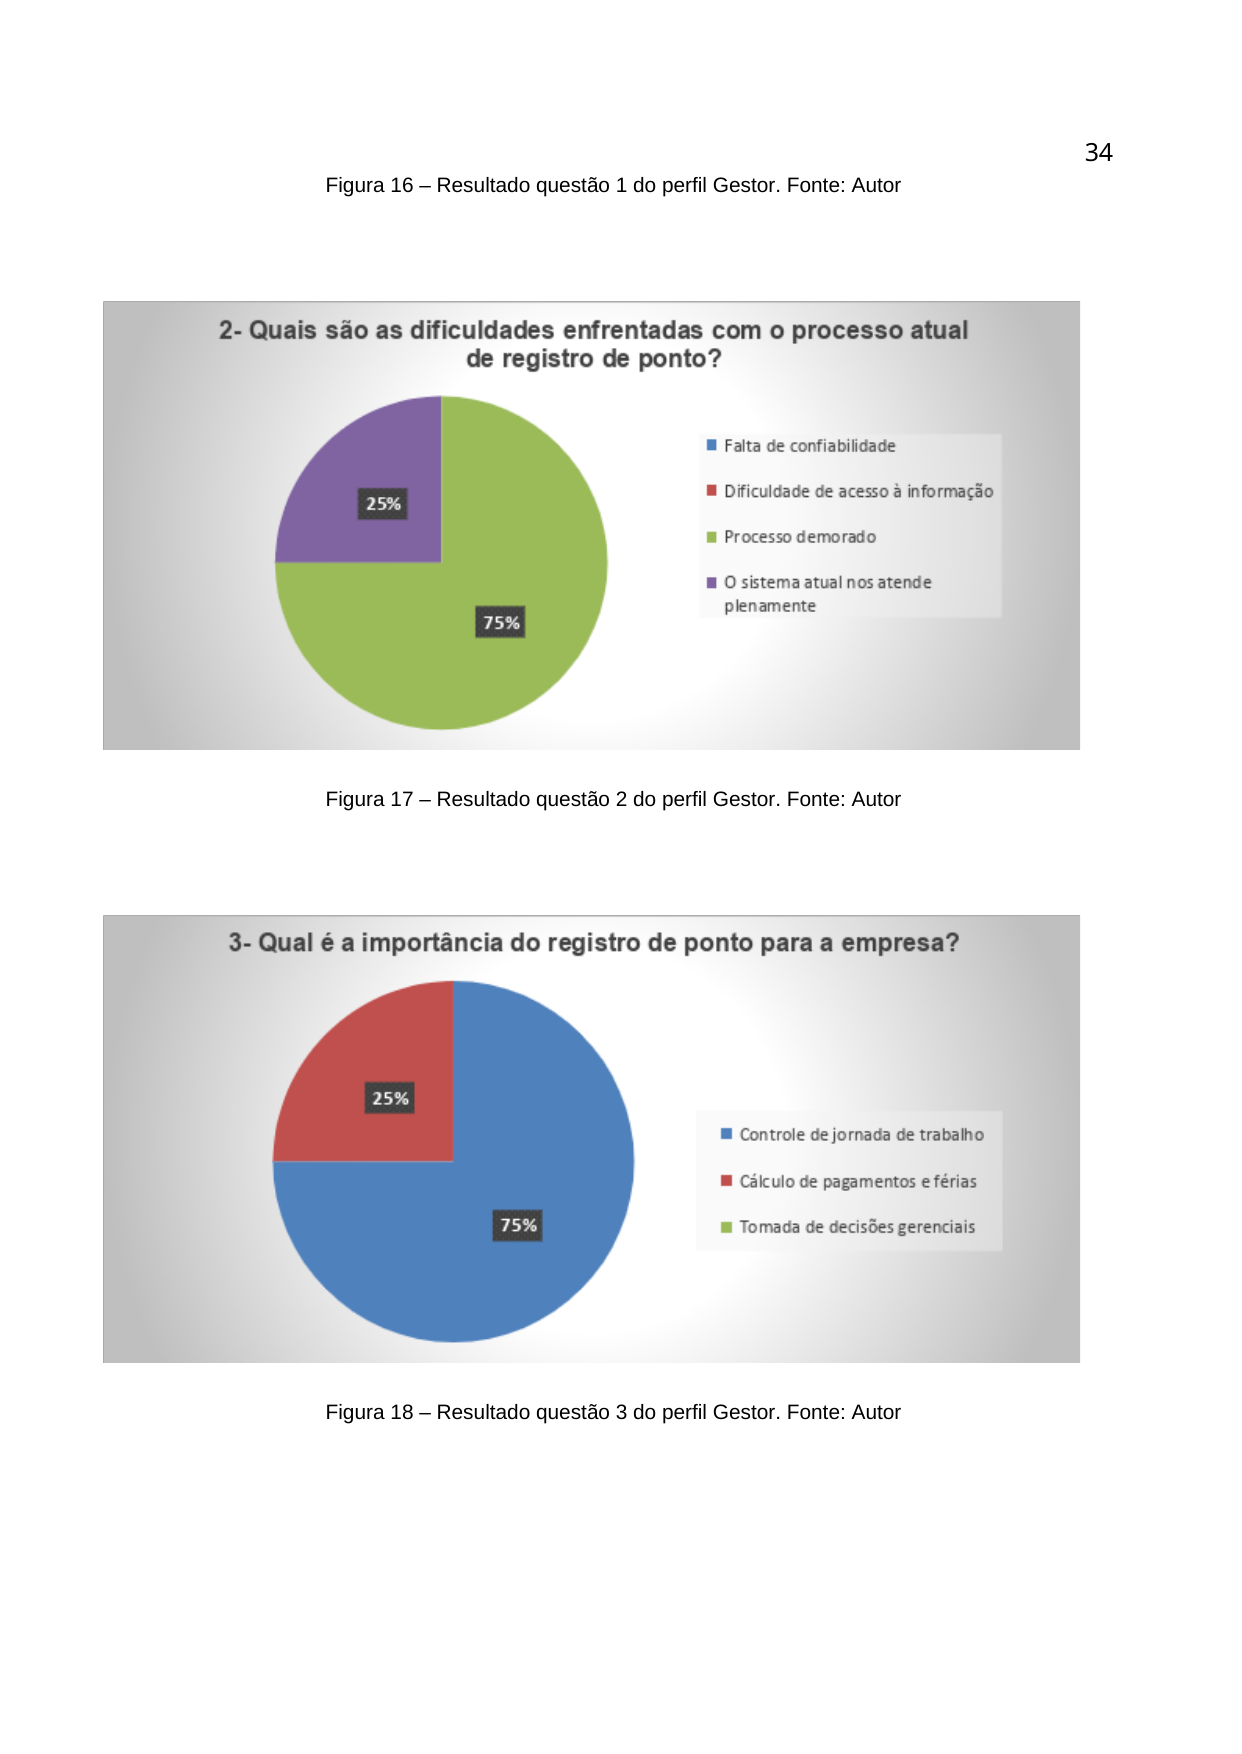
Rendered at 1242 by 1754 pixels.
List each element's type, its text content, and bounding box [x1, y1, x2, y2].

text Figura 16 – Resultado questão 1 do perfil Gestor. Fonte: Autor [102, 173, 1125, 197]
text Figura 18 – Resultado questão 3 do perfil Gestor. Fonte: Autor [102, 1400, 1125, 1424]
picture [102, 300, 1081, 750]
text Figura 17 – Resultado questão 2 do perfil Gestor. Fonte: Autor [102, 786, 1125, 810]
picture [102, 914, 1081, 1363]
